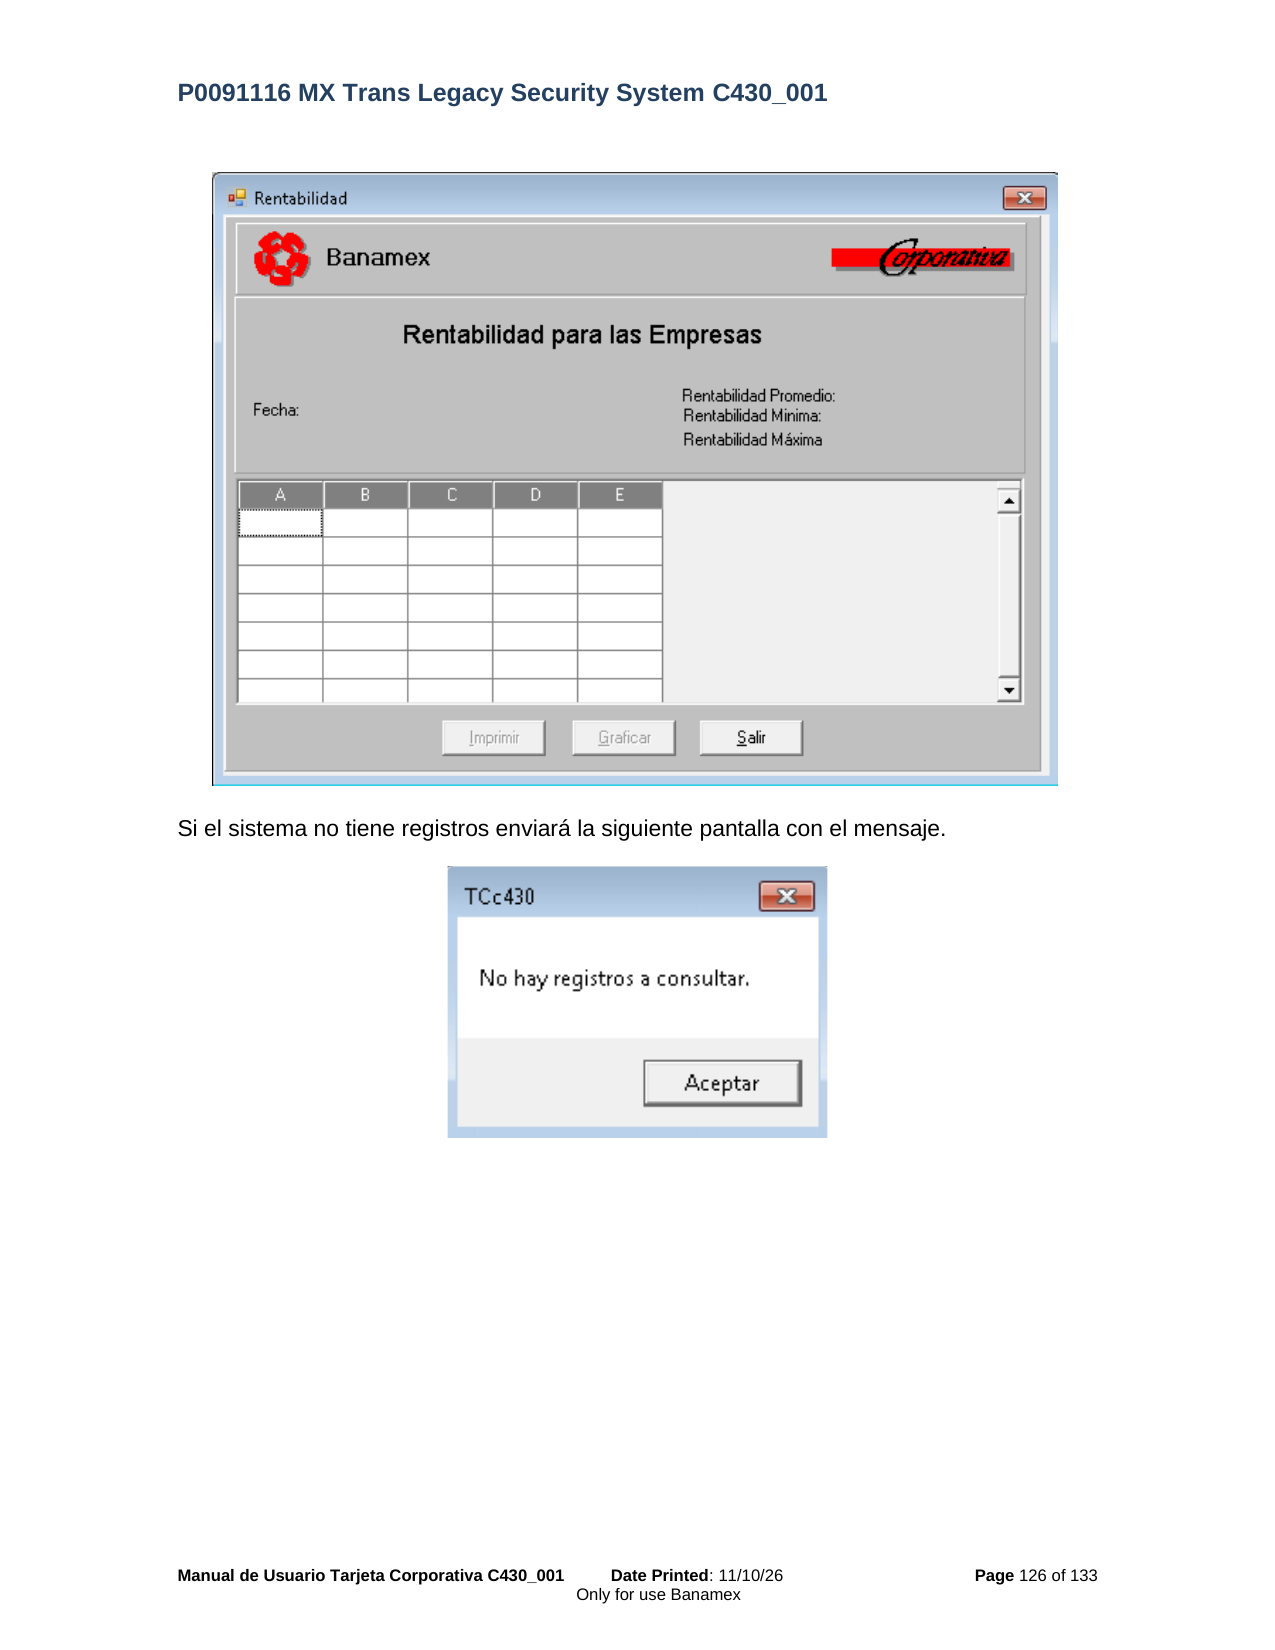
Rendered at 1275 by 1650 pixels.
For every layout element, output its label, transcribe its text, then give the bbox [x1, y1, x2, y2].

picture [447, 866, 828, 1138]
text Si el sistema no tiene registros enviará la siguiente pantalla con el mensaje. [177, 814, 1098, 841]
picture [212, 172, 1058, 786]
